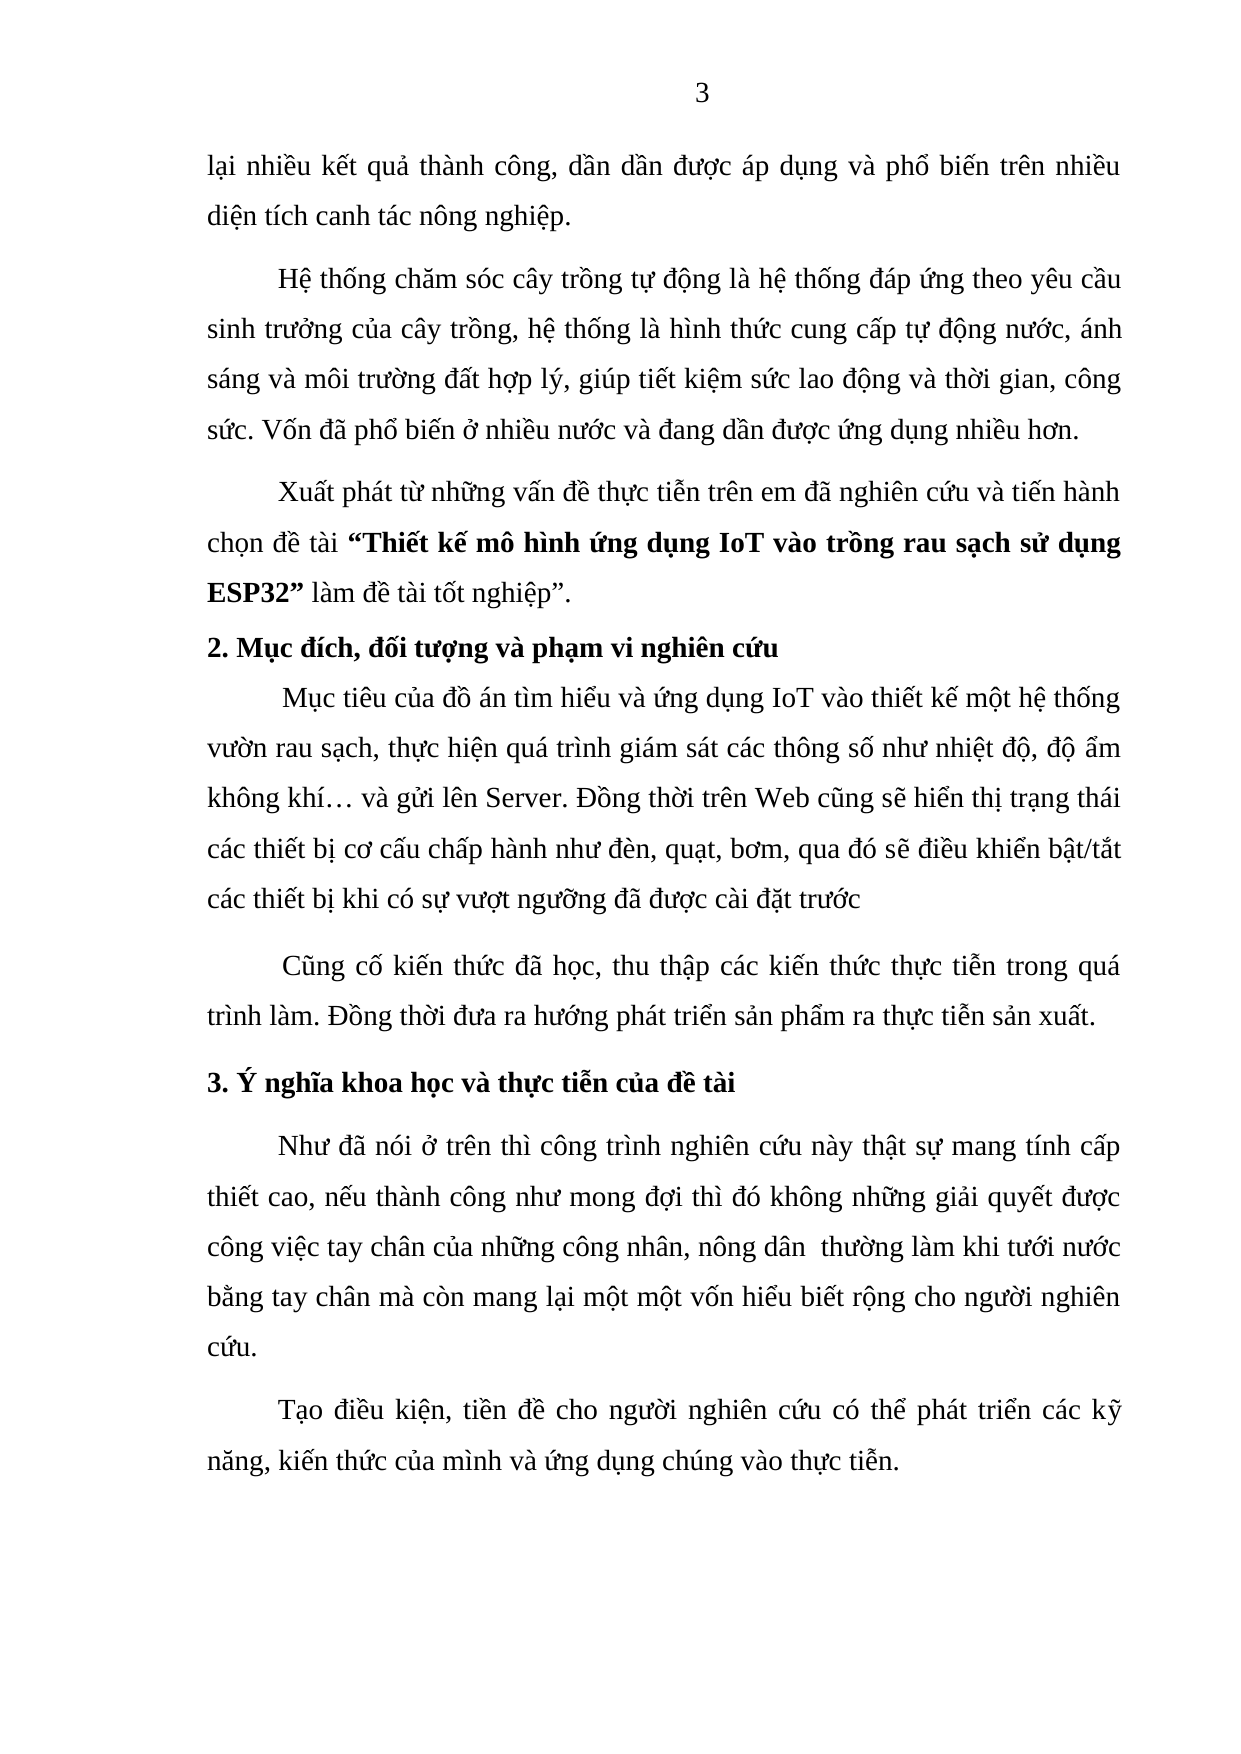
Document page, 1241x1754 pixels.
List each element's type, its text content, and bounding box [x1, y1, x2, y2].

text Xuất phát từ những vấn đề thực tiễn trên em đã nghiên cứu và tiến hành chọn đề tài “Thiết kế mô hình ứng dụng IoT vào trồng rau sạch sử dụng ESP32” làm đề tài tốt nghiệp”. [207, 474, 1122, 609]
text 3. Ý nghĩa khoa học và thực tiễn của đề tài [207, 1066, 1122, 1099]
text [207, 148, 1122, 232]
text Mục tiêu của đồ án tìm hiểu và ứng dụng IoT vào thiết kế một hệ thống vườn rau sạch, thực hiện quá trình giám sát các thông số như nhiệt độ, độ ẩm không khí… và gửi lên Server. Đồng thời trên Web cũng sẽ hiển thị trạng thái các thiết bị cơ cấu chấp hành như đèn, quạt, bơm, qua đó sẽ điều khiển bật/tắt các thiết bị khi có sự vượt ngưỡng đã được cài đặt trước [207, 680, 1122, 915]
text Như đã nói ở trên thì công trình nghiên cứu này thật sự mang tính cấp thiết cao, nếu thành công như mong đợi thì đó không những giải quyết được công việc tay chân của những công nhân, nông dân thường làm khi tưới nước bằng tay chân mà còn mang lại một một vốn hiểu biết rộng cho người nghiên cứu. [207, 1128, 1122, 1363]
text 2. Mục đích, đối tượng và phạm vi nghiên cứu [207, 630, 1122, 663]
text Hệ thống chăm sóc cây trồng tự động là hệ thống đáp ứng theo yêu cầu sinh trưởng của cây trồng, hệ thống là hình thức cung cấp tự động nước, ánh sáng và môi trường đất hợp lý, giúp tiết kiệm sức lao động và thời gian, công sức. Vốn đã phổ biến ở nhiều nước và đang dần được ứng dụng nhiều hơn. [207, 261, 1122, 445]
text Tạo điều kiện, tiền đề cho người nghiên cứu có thể phát triển các kỹ năng, kiến thức của mình và ứng dụng chúng vào thực tiễn. [207, 1392, 1122, 1476]
text Cũng cố kiến thức đã học, thu thập các kiến thức thực tiễn trong quá trình làm. Đồng thời đưa ra hướng phát triển sản phẩm ra thực tiễn sản xuất. [207, 948, 1122, 1032]
